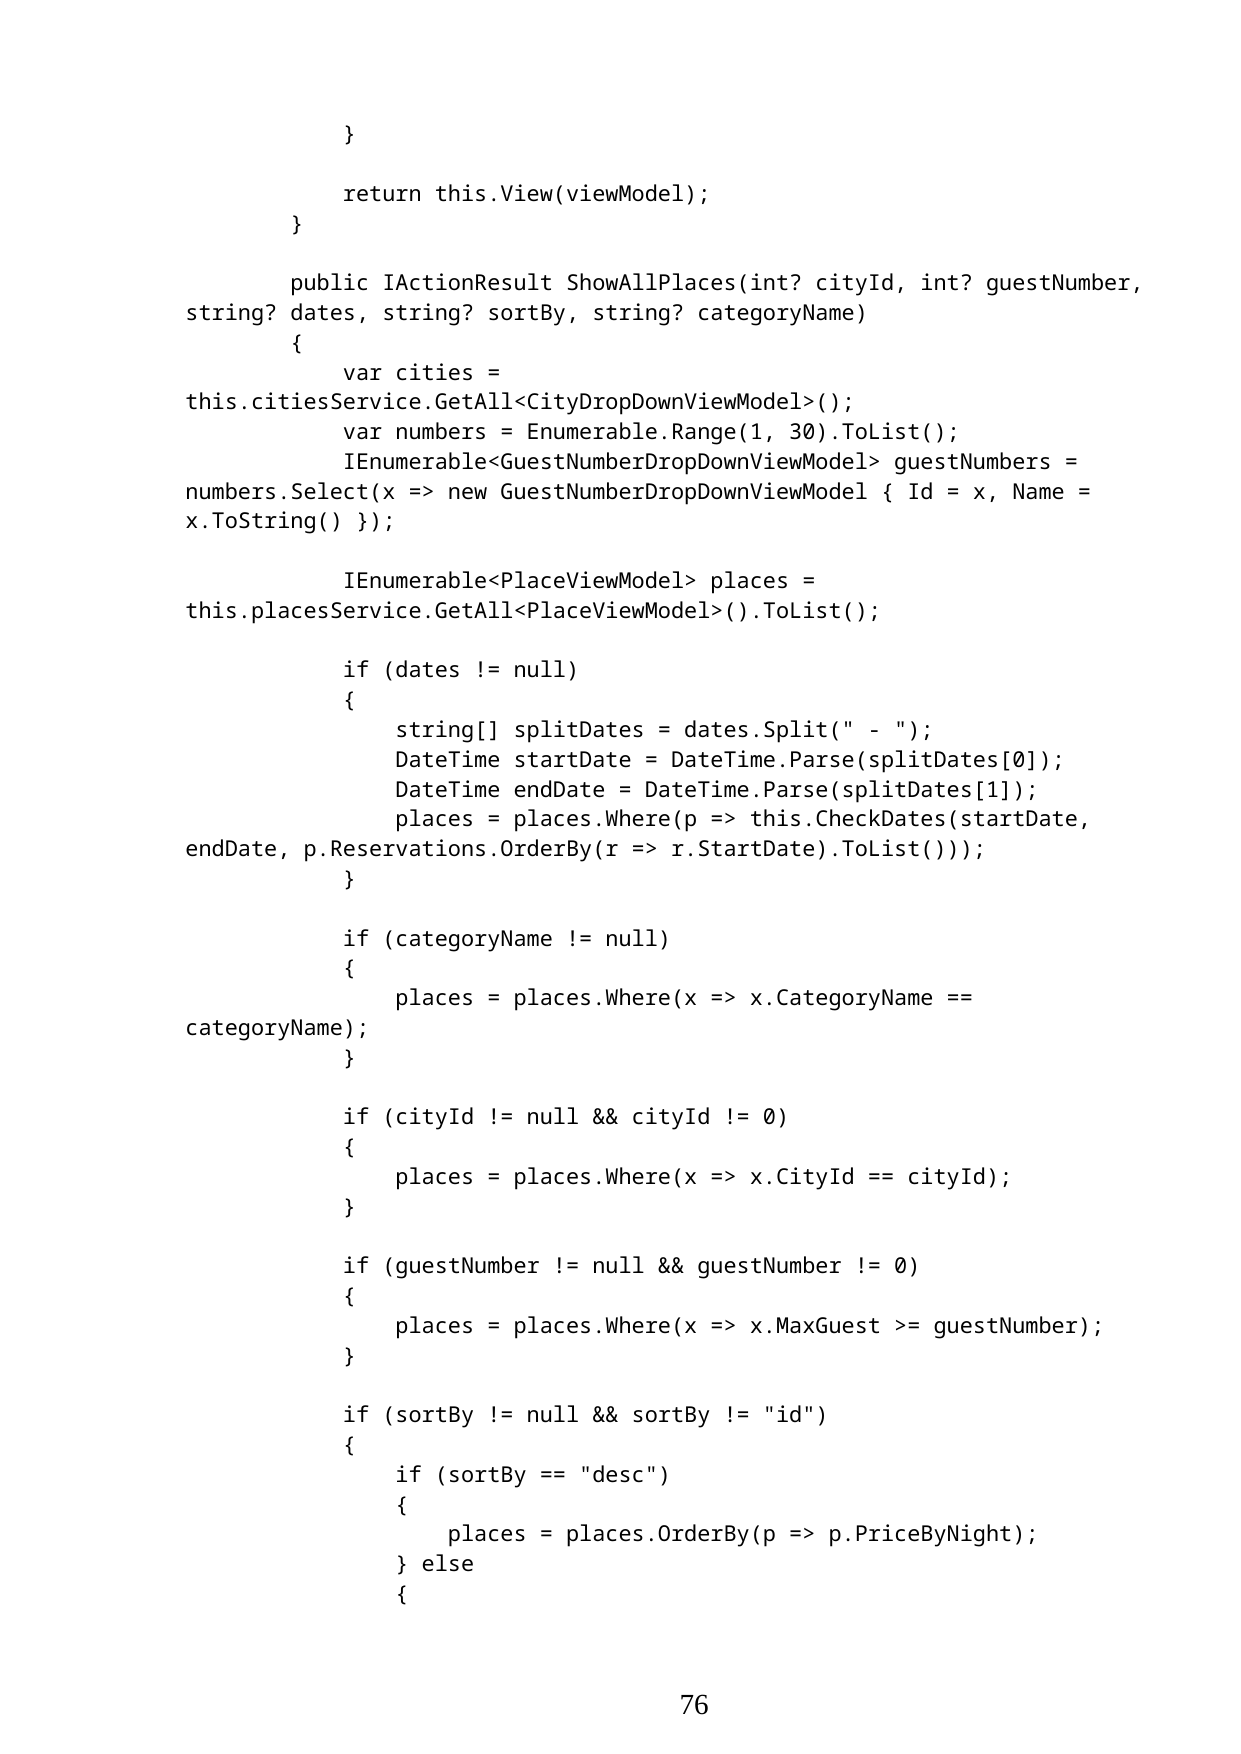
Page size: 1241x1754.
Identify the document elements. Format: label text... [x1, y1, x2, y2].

text DateTime startDate = DateTime.Parse(splitDates[0]); [185, 744, 1152, 773]
text places = places.OrderBy(p => p.PriceByNight); [185, 1518, 1152, 1548]
text { [185, 1578, 1152, 1608]
text { [185, 327, 1152, 356]
text } [185, 863, 1152, 893]
text if (categoryName != null) [185, 922, 1152, 952]
text if (sortBy == "desc") [185, 1459, 1152, 1488]
text return this.View(viewModel); [185, 178, 1152, 207]
text { [185, 1429, 1152, 1459]
text IEnumerable<GuestNumberDropDownViewModel> guestNumbers = numbers.Select(x => new GuestNumberDropDownViewModel { Id = x, Name = x.ToString() }); [185, 446, 1152, 535]
text if (sortBy != null && sortBy != "id") [185, 1399, 1152, 1429]
text if (cityId != null && cityId != 0) [185, 1101, 1152, 1131]
text DateTime endDate = DateTime.Parse(splitDates[1]); [185, 773, 1152, 803]
text var cities = this.citiesService.GetAll<CityDropDownViewModel>(); [185, 356, 1152, 416]
text string[] splitDates = dates.Split(" - "); [185, 714, 1152, 744]
text } [185, 1191, 1152, 1220]
text var numbers = Enumerable.Range(1, 30).ToList(); [185, 416, 1152, 446]
text } else [185, 1548, 1152, 1578]
text { [185, 1488, 1152, 1518]
text if (dates != null) [185, 654, 1152, 684]
text } [185, 1339, 1152, 1369]
text { [185, 1131, 1152, 1161]
text places = places.Where(x => x.CityId == cityId); [185, 1161, 1152, 1191]
text } [185, 1042, 1152, 1071]
text IEnumerable<PlaceViewModel> places = this.placesService.GetAll<PlaceViewModel>().ToList(); [185, 565, 1152, 624]
text } [185, 118, 1152, 148]
text { [185, 684, 1152, 714]
text public IActionResult ShowAllPlaces(int? cityId, int? guestNumber, string? dates, string? sortBy, string? categoryName) [185, 267, 1152, 327]
text if (guestNumber != null && guestNumber != 0) [185, 1250, 1152, 1280]
text { [185, 1280, 1152, 1310]
text { [185, 952, 1152, 982]
text } [185, 207, 1152, 237]
text places = places.Where(p => this.CheckDates(startDate, endDate, p.Reservations.OrderBy(r => r.StartDate).ToList())); [185, 803, 1152, 863]
text places = places.Where(x => x.CategoryName == categoryName); [185, 982, 1152, 1042]
text places = places.Where(x => x.MaxGuest >= guestNumber); [185, 1310, 1152, 1339]
